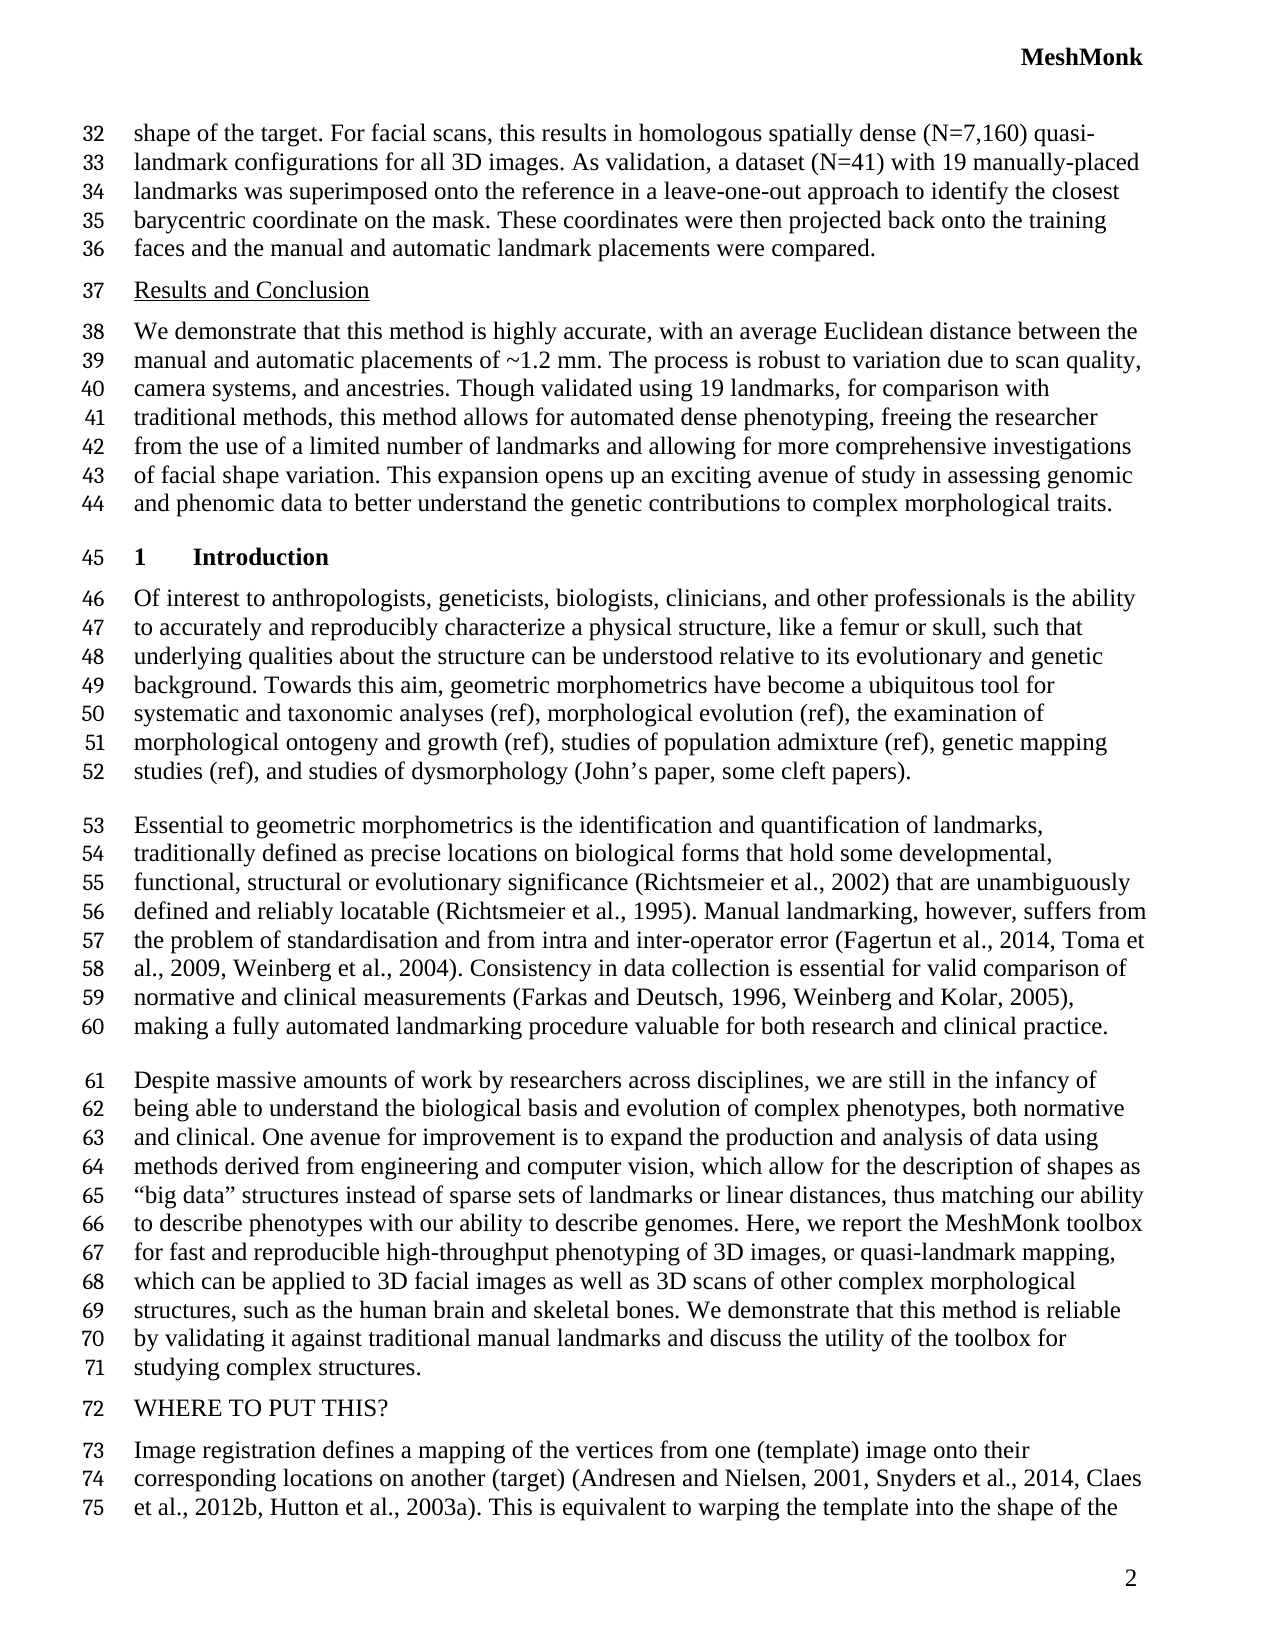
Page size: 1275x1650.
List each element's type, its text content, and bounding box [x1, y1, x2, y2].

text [133, 1435, 1152, 1521]
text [133, 118, 1152, 262]
text We demonstrate that this method is highly accurate, with an average Euclidean distance between the manual and automatic placements of ~1.2 mm. The process is robust to variation due to scan quality, camera systems, and ancestries. Though validated using 19 landmarks, for comparison with traditional methods, this method allows for automated dense phenotyping, freeing the researcher from the use of a limited number of landmarks and allowing for more comprehensive investigations of facial shape variation. This expansion opens up an exciting avenue of study in assessing genomic and phenomic data to better understand the genetic contributions to complex morphological traits. [133, 316, 1152, 517]
text Essential to geometric morphometrics is the identification and quantification of landmarks, traditionally defined as precise locations on biological forms that hold some developmental, functional, structural or evolutionary significance (Richtsmeier et al., 2002) that are unambiguously defined and reliably locatable (Richtsmeier et al., 1995). Manual landmarking, however, suffers from the problem of standardisation and from intra and inter-operator error (Fagertun et al., 2014, Toma et al., 2009, Weinberg et al., 2004). Consistency in data collection is essential for valid comparison of normative and clinical measurements (Farkas and Deutsch, 1996, Weinberg and Kolar, 2005), making a fully automated landmarking procedure valuable for both research and clinical practice. [133, 810, 1152, 1040]
text WHERE TO PUT THIS? [133, 1393, 1152, 1422]
text Despite massive amounts of work by researchers across disciplines, we are still in the infancy of being able to understand the biological basis and evolution of complex phenotypes, both normative and clinical. One avenue for improvement is to expand the production and analysis of data using methods derived from engineering and computer vision, which allow for the description of shapes as “big data” structures instead of sparse sets of landmarks or linear distances, thus matching our ability to describe phenotypes with our ability to describe genomes. Here, we report the MeshMonk toolbox for fast and reproducible high-throughput phenotyping of 3D images, or quasi-landmark mapping, which can be applied to 3D facial images as well as 3D scans of other complex morphological structures, such as the human brain and skeletal bones. We demonstrate that this method is reliable by validating it against traditional manual landmarks and discuss the utility of the toolbox for studying complex structures. [133, 1065, 1152, 1381]
subtitle Introduction [133, 542, 1152, 571]
text Of interest to anthropologists, geneticists, biologists, clinicians, and other professionals is the ability to accurately and reproducibly characterize a physical structure, like a femur or skull, such that underlying qualities about the structure can be understood relative to its evolutionary and genetic background. Towards this aim, geometric morphometrics have become a ubiquitous tool for systematic and taxonomic analyses (ref), morphological evolution (ref), the examination of morphological ontogeny and growth (ref), studies of population admixture (ref), genetic mapping studies (ref), and studies of dysmorphology (John’s paper, some cleft papers). [133, 583, 1152, 785]
text Results and Conclusion [133, 275, 1152, 303]
